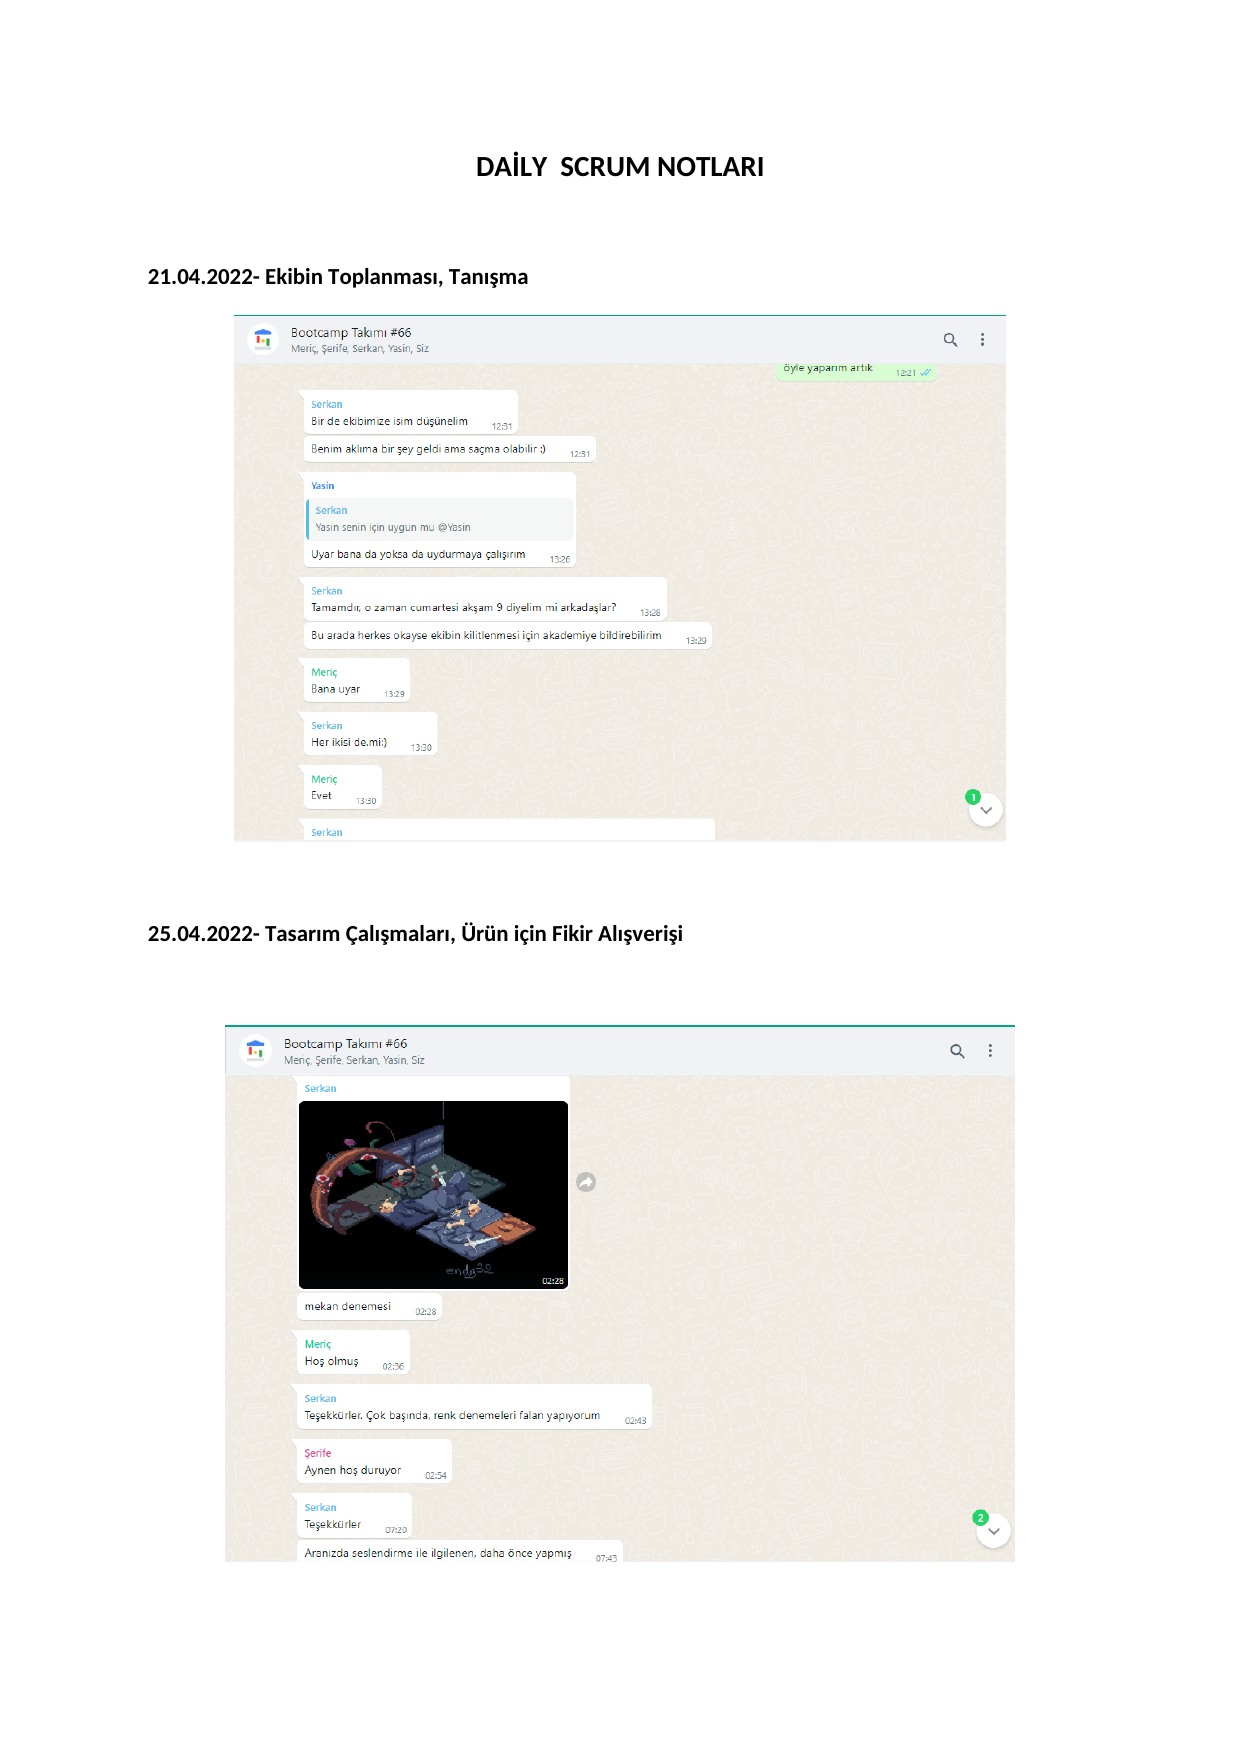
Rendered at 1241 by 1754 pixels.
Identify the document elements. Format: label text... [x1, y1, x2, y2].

picture [234, 315, 1007, 842]
text 25.04.2022- Tasarım Çalışmaları, Ürün için Fikir Alışverişi [148, 919, 1093, 947]
text DAİLY SCRUM NOTLARI [148, 148, 1093, 183]
text 21.04.2022- Ekibin Toplanması, Tanışma [148, 262, 1093, 290]
picture [225, 1025, 1015, 1562]
